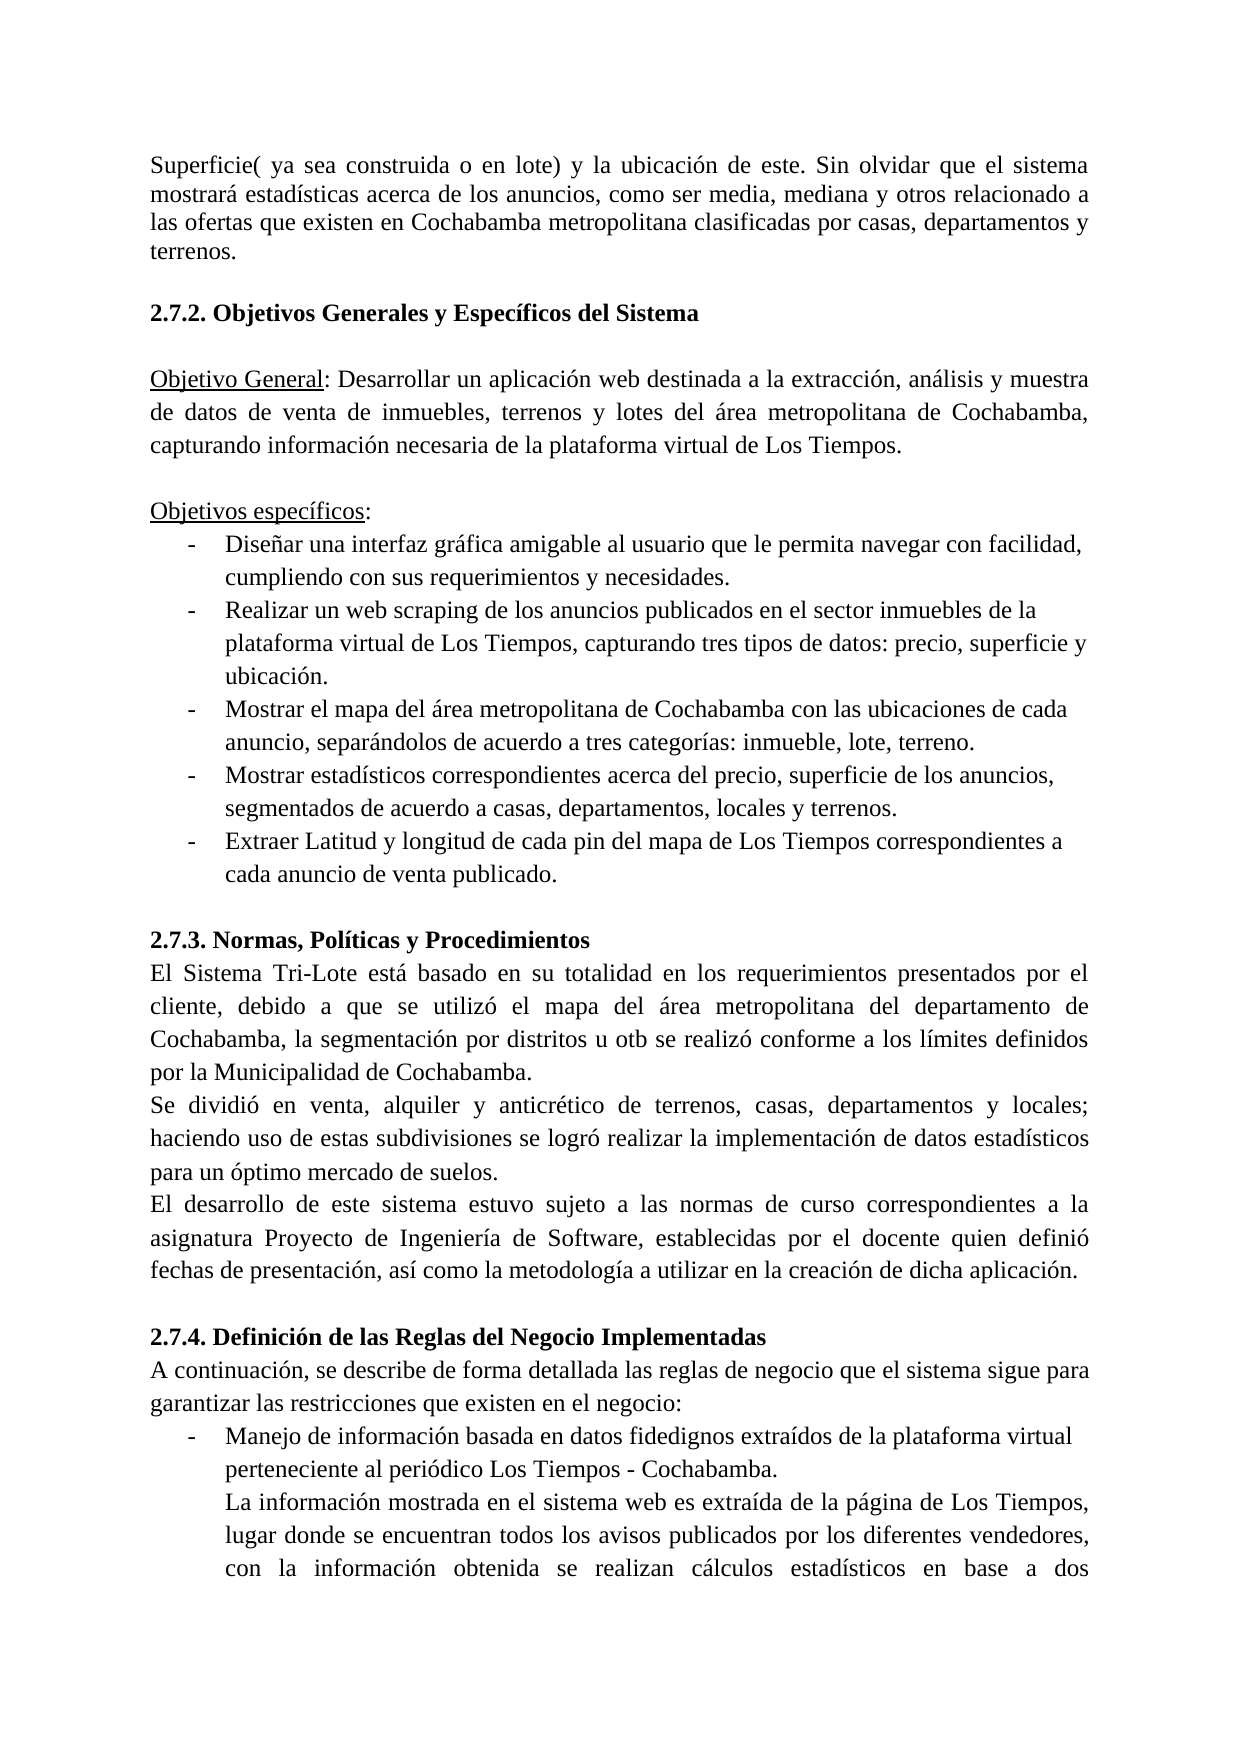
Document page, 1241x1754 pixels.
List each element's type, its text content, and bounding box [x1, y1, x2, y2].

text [225, 1487, 1090, 1582]
list Manejo de información basada en datos fidedignos extraídos de la plataforma virtual perteneciente al periódico Los Tiempos - Cochabamba. [187, 1421, 1090, 1482]
list Mostrar estadísticos correspondientes acerca del precio, superficie de los anuncios, segmentados de acuerdo a casas, departamentos, locales y terrenos. [187, 760, 1090, 822]
text Objetivos específicos: [150, 496, 1090, 525]
list Mostrar el mapa del área metropolitana de Cochabamba con las ubicaciones de cada anuncio, separándolos de acuerdo a tres categorías: inmueble, lote, terreno. [187, 694, 1090, 756]
text 2.7.2. Objetivos Generales y Específicos del Sistema [150, 298, 1090, 327]
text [150, 150, 1090, 265]
text Se dividió en venta, alquiler y anticrético de terrenos, casas, departamentos y locales; haciendo uso de estas subdivisiones se logró realizar la implementación de datos estadísticos para un óptimo mercado de suelos. [150, 1091, 1090, 1185]
list Diseñar una interfaz gráfica amigable al usuario que le permita navegar con facilidad, cumpliendo con sus requerimientos y necesidades. [187, 529, 1090, 591]
text 2.7.3. Normas, Políticas y Procedimientos [150, 925, 1090, 954]
text El desarrollo de este sistema estuvo sujeto a las normas de curso correspondientes a la asignatura Proyecto de Ingeniería de Software, establecidas por el docente quien definió fechas de presentación, así como la metodología a utilizar en la creación de dicha aplicación. [150, 1189, 1090, 1284]
list Extraer Latitud y longitud de cada pin del mapa de Los Tiempos correspondientes a cada anuncio de venta publicado. [187, 826, 1090, 888]
text A continuación, se describe de forma detallada las reglas de negocio que el sistema sigue para garantizar las restricciones que existen en el negocio: [150, 1355, 1090, 1416]
text El Sistema Tri-Lote está basado en su totalidad en los requerimientos presentados por el cliente, debido a que se utilizó el mapa del área metropolitana del departamento de Cochabamba, la segmentación por distritos u otb se realizó conforme a los límites definidos por la Municipalidad de Cochabamba. [150, 958, 1090, 1086]
text Objetivo General: Desarrollar un aplicación web destinada a la extracción, análisis y muestra de datos de venta de inmuebles, terrenos y lotes del área metropolitana de Cochabamba, capturando información necesaria de la plataforma virtual de Los Tiempos. [150, 364, 1090, 459]
text 2.7.4. Definición de las Reglas del Negocio Implementadas [150, 1322, 1090, 1350]
list Realizar un web scraping de los anuncios publicados en el sector inmuebles de la plataforma virtual de Los Tiempos, capturando tres tipos de datos: precio, superficie y ubicación. [187, 595, 1090, 690]
